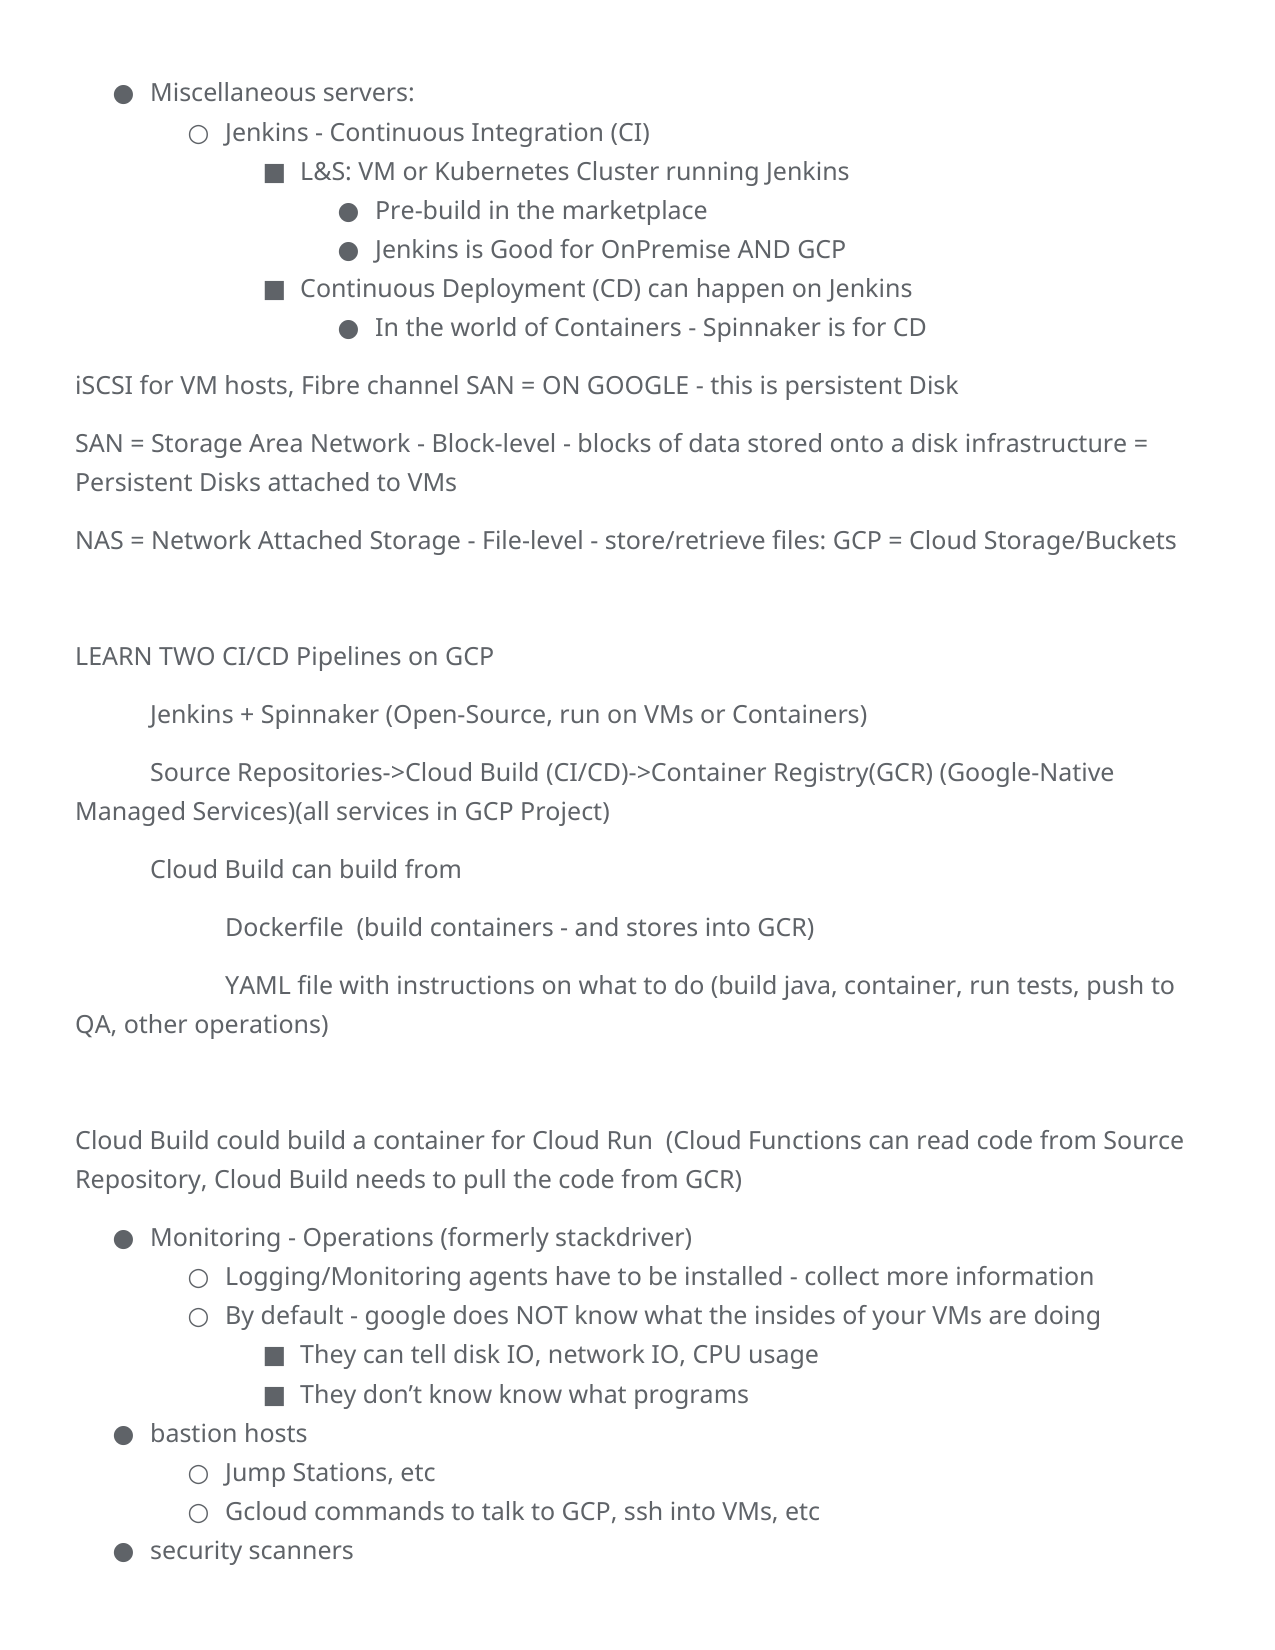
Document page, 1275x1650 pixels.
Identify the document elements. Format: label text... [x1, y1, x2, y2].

list By default - google does NOT know what the insides of your VMs are doing [187, 1298, 1200, 1332]
list Jenkins - Continuous Integration (CI) [187, 114, 1200, 148]
list Miscellaneous servers: [112, 75, 1200, 109]
list They can tell disk IO, network IO, CPU usage [262, 1337, 1200, 1371]
text iSCSI for VM hosts, Fibre channel SAN = ON GOOGLE - this is persistent Disk [75, 368, 1200, 402]
text Cloud Build can build from [75, 852, 1200, 886]
list Jump Stations, etc [187, 1454, 1200, 1489]
list Logging/Monitoring agents have to be installed - collect more information [187, 1259, 1200, 1293]
text NAS = Network Attached Storage - File-level - store/retrieve files: GCP = Cloud Storage/Buckets [75, 523, 1200, 557]
list L&S: VM or Kubernetes Cluster running Jenkins [262, 153, 1200, 187]
text Dockerfile (build containers - and stores into GCR) [75, 909, 1200, 944]
list Monitoring - Operations (formerly stackdriver) [112, 1219, 1200, 1254]
text LEARN TWO CI/CD Pipelines on GCP [75, 639, 1200, 673]
text SAN = Storage Area Network - Block-level - blocks of data stored onto a disk infrastructure = Persistent Disks attached to VMs [75, 426, 1200, 499]
list In the world of Containers - Spinnaker is for CD [337, 310, 1200, 344]
text YAML file with instructions on what to do (build java, container, run tests, push to QA, other operations) [75, 967, 1200, 1041]
text Jenkins + Spinnaker (Open-Source, run on VMs or Containers) [75, 697, 1200, 731]
text Source Repositories->Cloud Build (CI/CD)->Container Registry(GCR) (Google-Native Managed Services)(all services in GCP Project) [75, 754, 1200, 828]
list They don’t know know what programs [262, 1376, 1200, 1410]
list Continuous Deployment (CD) can happen on Jenkins [262, 271, 1200, 305]
list bastion hosts [112, 1415, 1200, 1449]
list Gcloud commands to talk to GCP, ssh into VMs, etc [187, 1494, 1200, 1528]
text Cloud Build could build a container for Cloud Run (Cloud Functions can read code from Source Repository, Cloud Build needs to pull the code from GCR) [75, 1122, 1200, 1196]
list Pre-build in the marketplace [337, 192, 1200, 227]
list Jenkins is Good for OnPremise AND GCP [337, 232, 1200, 266]
list security scanners [112, 1533, 1200, 1567]
